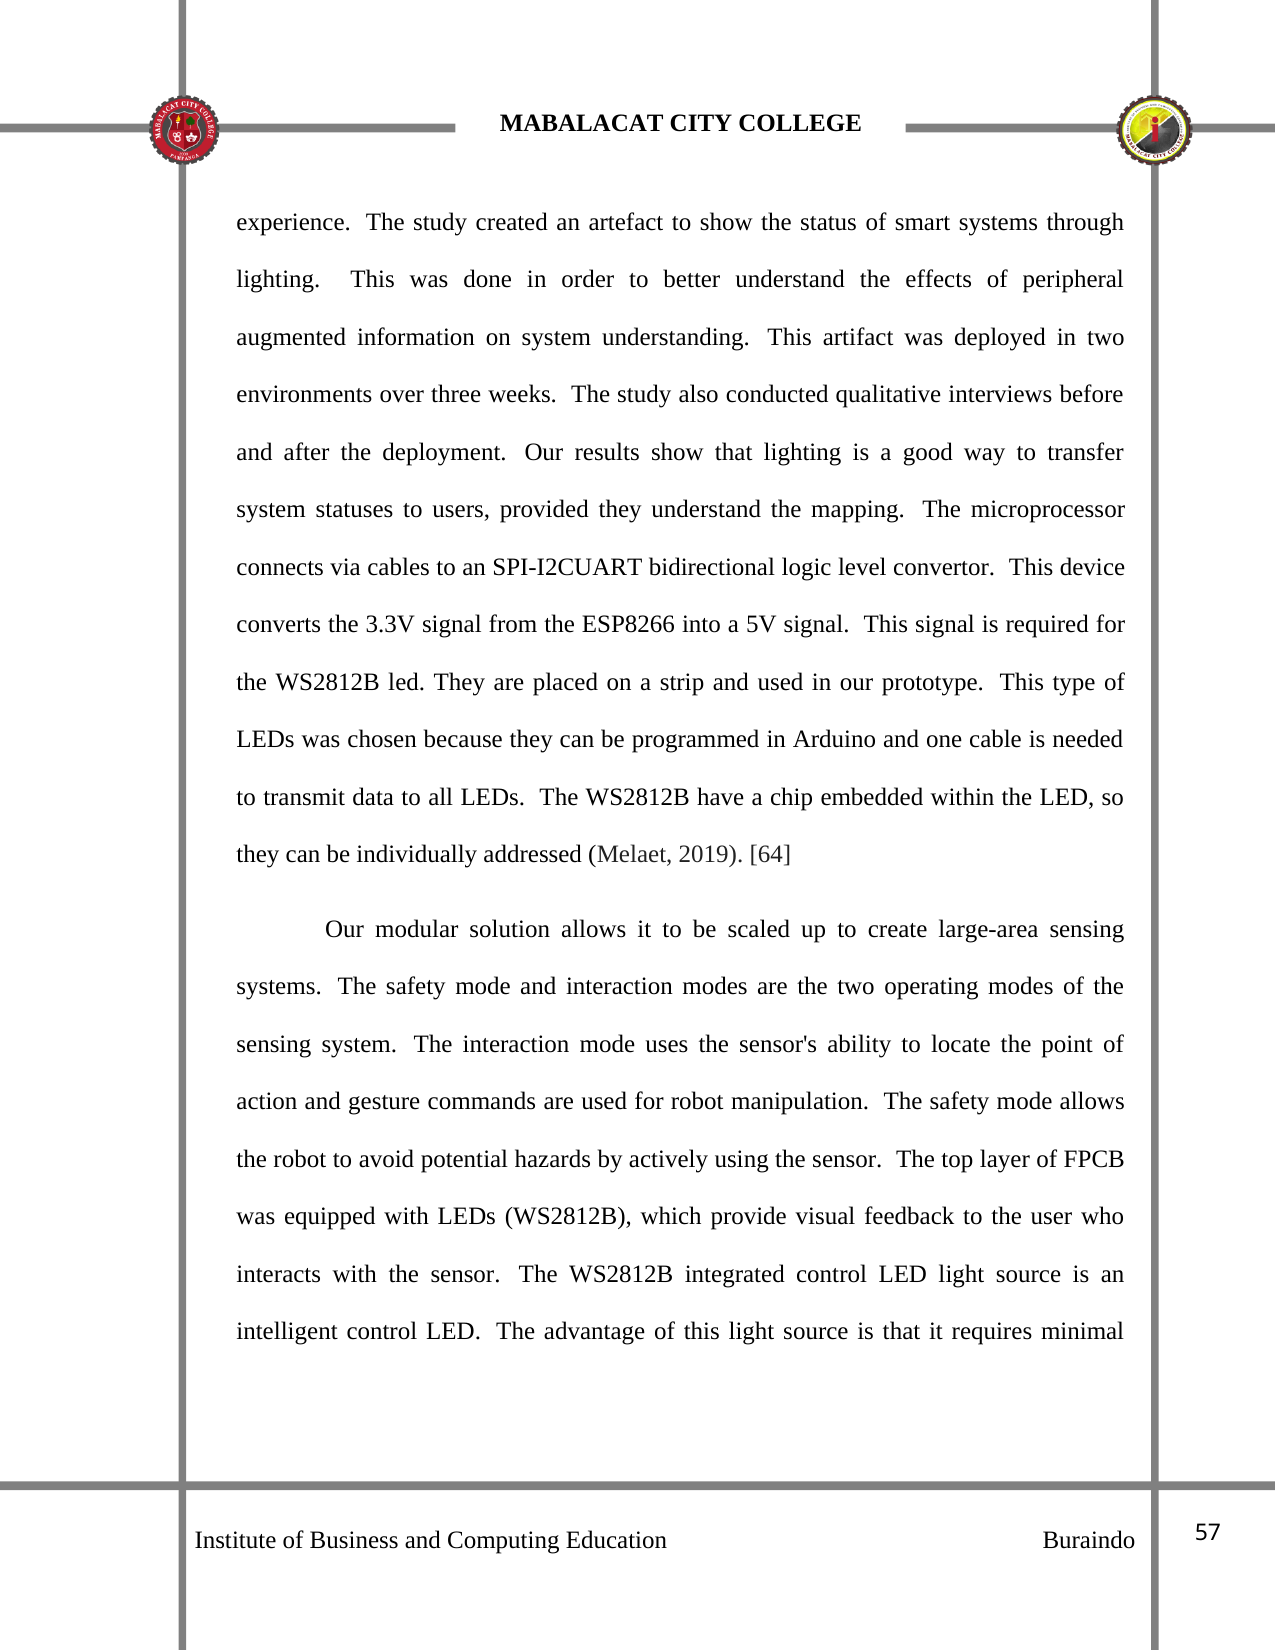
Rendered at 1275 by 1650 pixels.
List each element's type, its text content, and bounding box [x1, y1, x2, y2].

picture [147, 92, 221, 167]
picture [1114, 92, 1194, 168]
